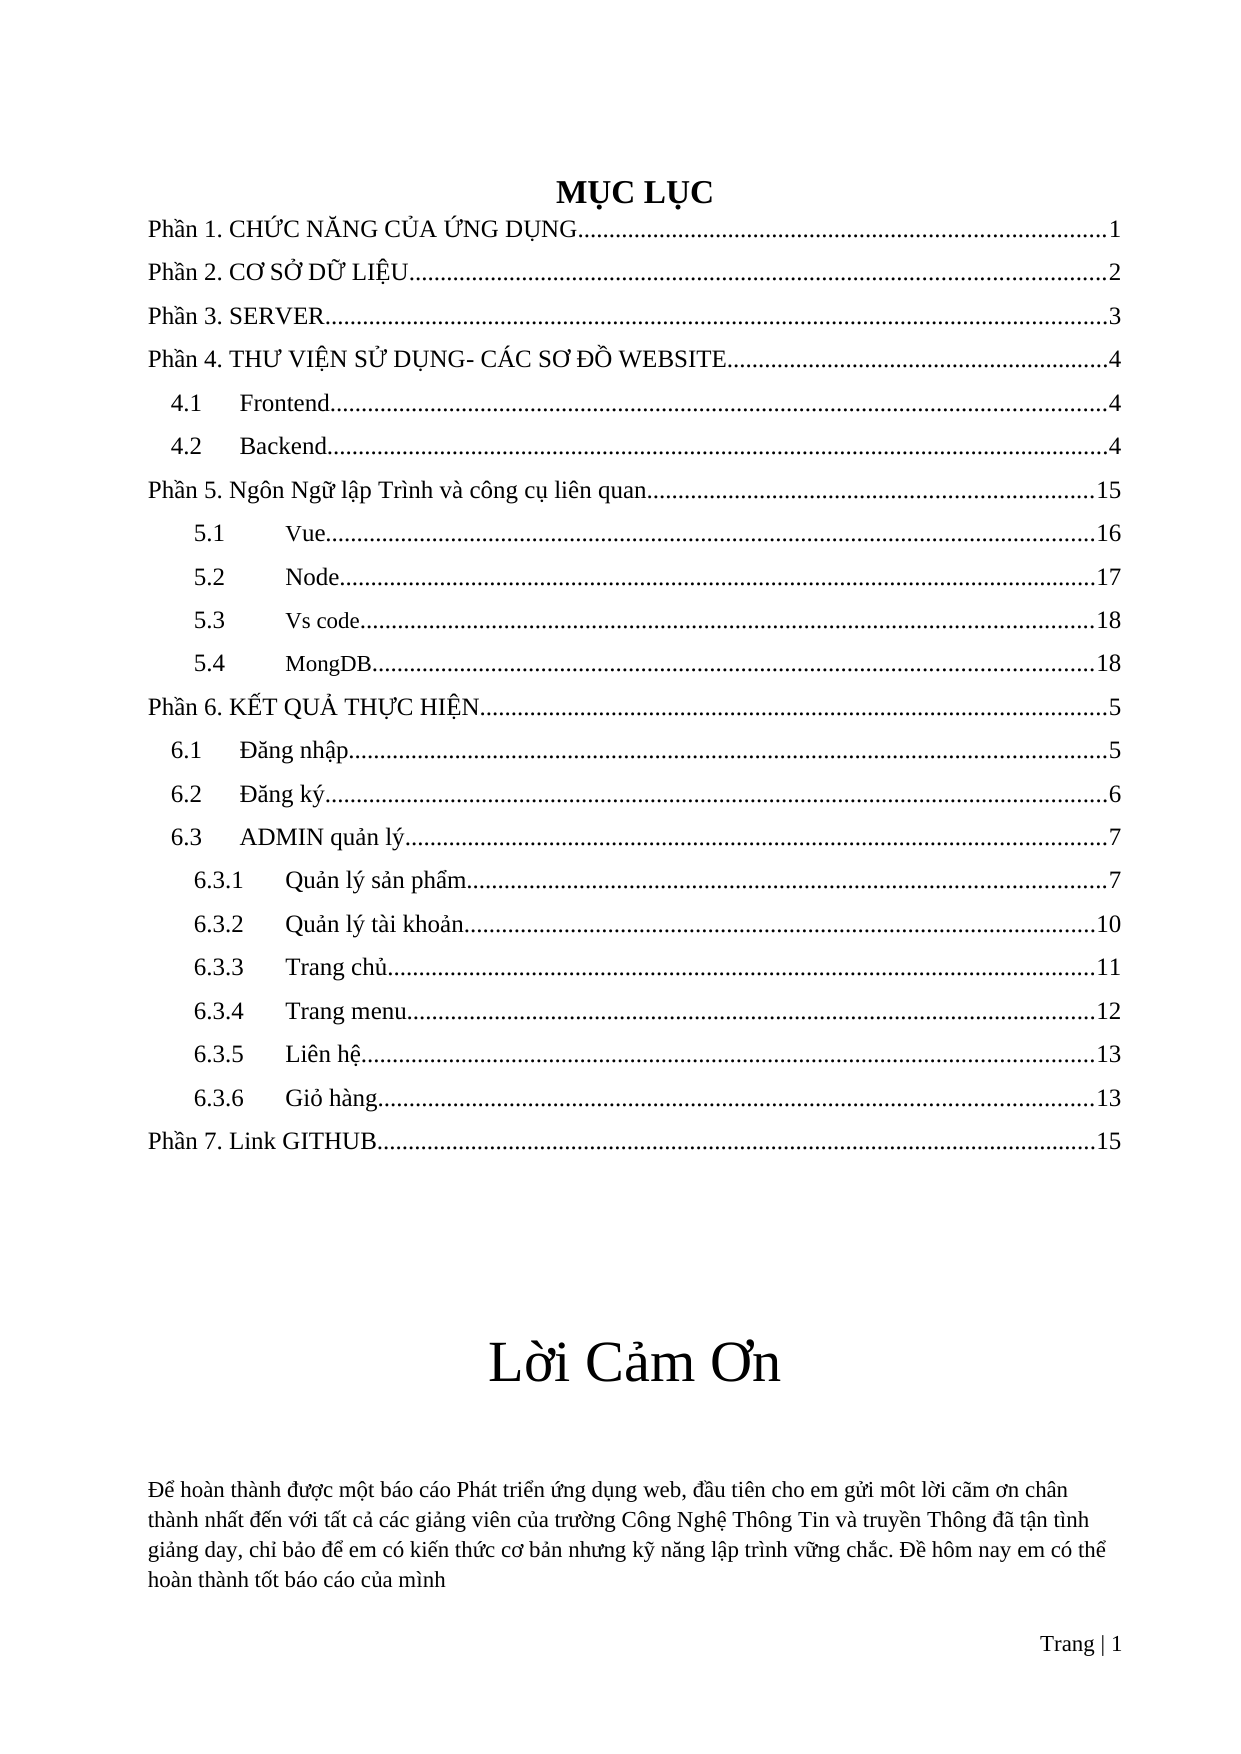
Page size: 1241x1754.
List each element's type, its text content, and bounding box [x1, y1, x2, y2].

text Để hoàn thành được một báo cáo Phát triển ứng dụng web, đầu tiên cho em gửi môt lời cãm ơn chân thành nhất đến với tất cả các giảng viên của trường Công Nghệ Thông Tin và truyền Thông đã tận tình giảng day, chỉ bảo để em có kiến thức cơ bản nhưng kỹ năng lập trình vững chắc. Đề hôm nay em có thể hoàn thành tốt báo cáo của mình [148, 1476, 1122, 1593]
text Lời Cảm Ơn [148, 1327, 1122, 1394]
